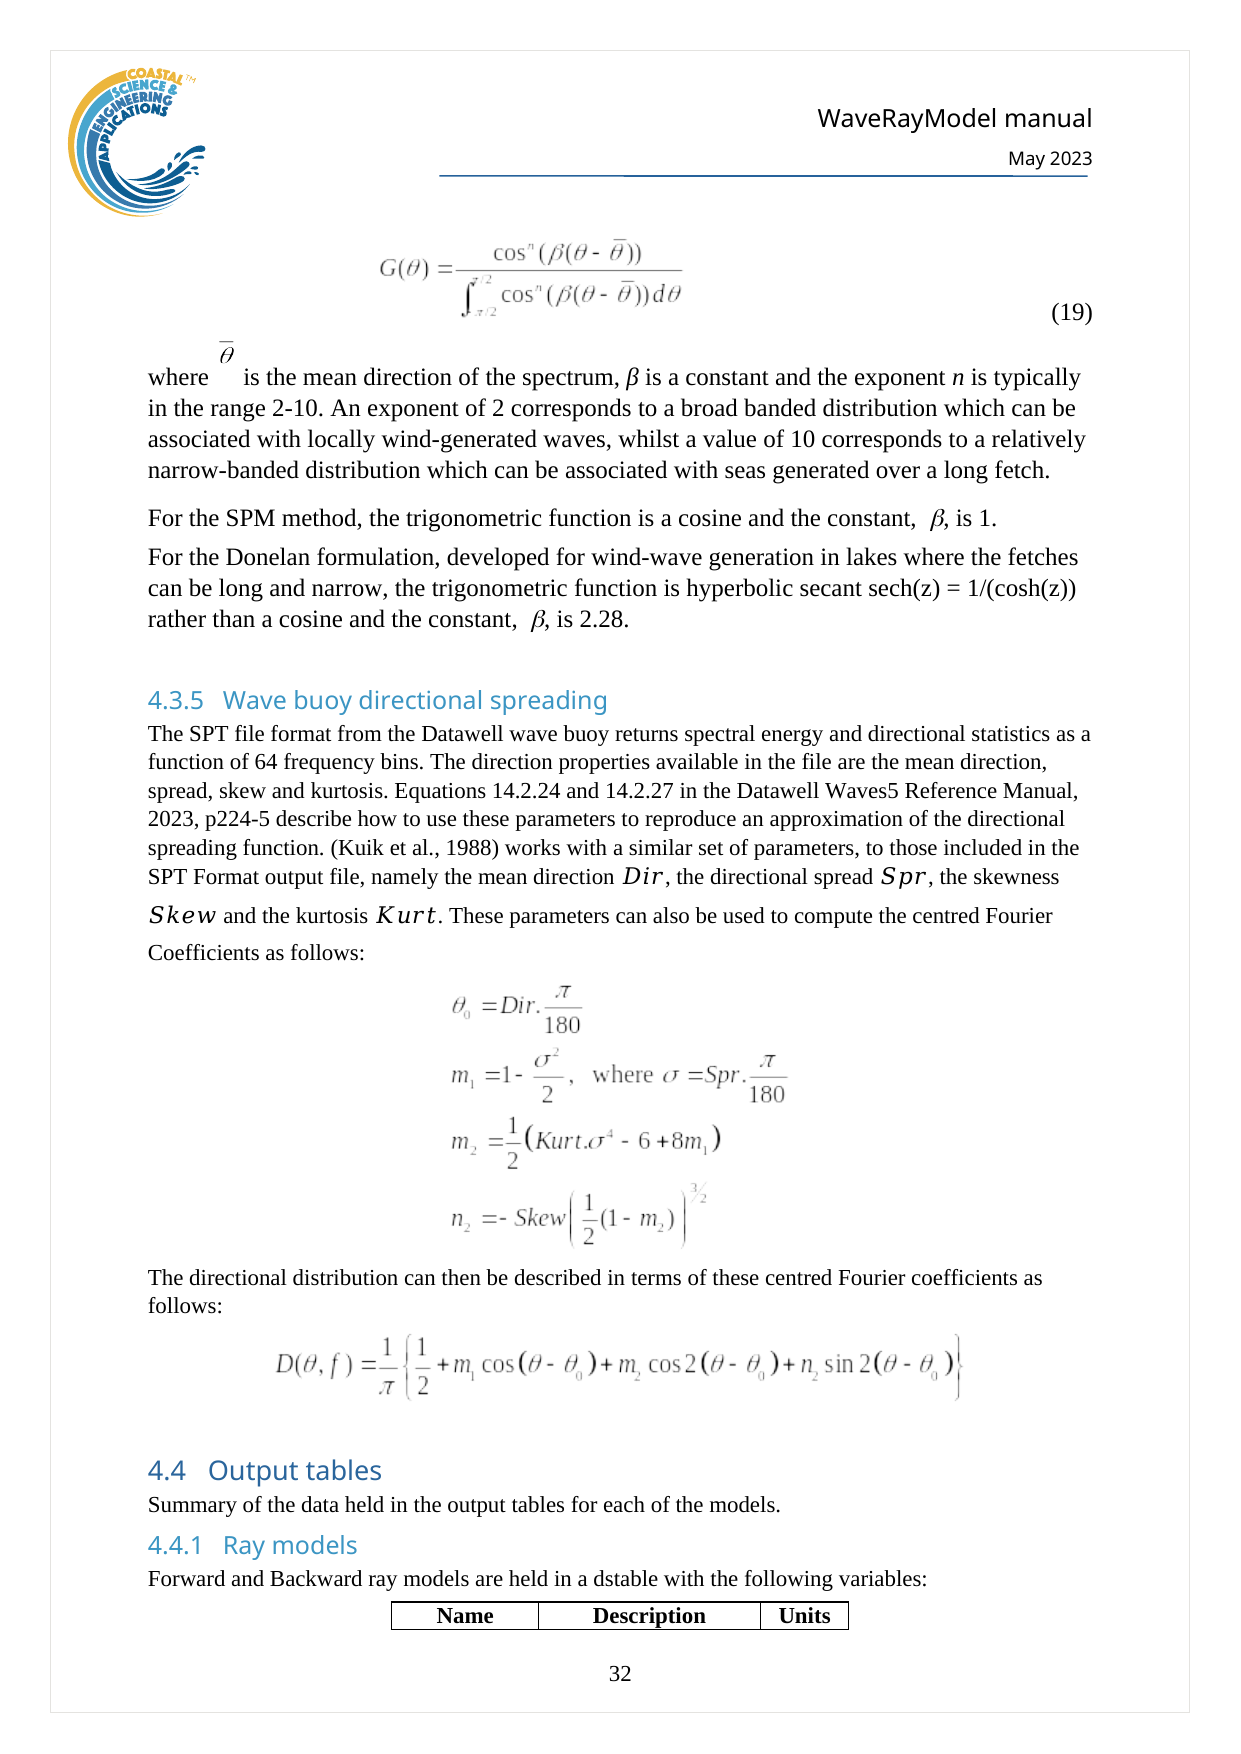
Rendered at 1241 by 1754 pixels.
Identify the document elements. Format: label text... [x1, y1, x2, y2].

text Coefficients as follows: [148, 938, 1093, 965]
text The SPT file format from the Datawell wave buoy returns spectral energy and directional statistics as a function of 64 frequency bins. The direction properties available in the file are the mean direction, spread, skew and kurtosis. Equations 14.2.24 and 14.2.27 in the Datawell Waves5 Reference Manual, 2023, p224-5 describe how to use these parameters to reproduce an approximation of the directional spreading function. (Kuik et al., 1988) works with a similar set of parameters, to those included in the SPT Format output file, namely the mean direction 𝐷𝑖𝑟, the directional spread 𝑆𝑝𝑟, the skewness [148, 720, 1093, 890]
text where is the mean direction of the spectrum, β is a constant and the exponent n is typically in the range 2-10. An exponent of 2 corresponds to a broad banded distribution which can be associated with locally wind-generated waves, whilst a value of 10 corresponds to a relatively narrow-banded distribution which can be associated with seas generated over a long fetch. [148, 336, 1093, 484]
text 𝑆𝑘𝑒𝑤 and the kurtosis 𝐾𝑢𝑟𝑡. These parameters can also be used to compute the centred Fourier [148, 900, 1093, 928]
text The directional distribution can then be described in terms of these centred Fourier coefficients as follows: [148, 1264, 1093, 1319]
table_header Name [392, 1603, 538, 1629]
text Summary of the data held in the output tables for each of the models. [148, 1491, 1093, 1517]
text For the SPM method, the trigonometric function is a cosine and the constant, b, is 1. [148, 503, 1093, 532]
subtitle Output tables [148, 1451, 1093, 1488]
text For the Donelan formulation, developed for wind-wave generation in lakes where the fetches can be long and narrow, the trigonometric function is hyperbolic secant sech(z) = 1/(cosh(z)) rather than a cosine and the constant, b, is 2.28. [148, 542, 1093, 633]
subtitle Wave buoy directional spreading [148, 683, 1093, 717]
table_header Description [539, 1603, 760, 1629]
table_header Units [761, 1603, 848, 1629]
text (19) [148, 234, 1093, 326]
text Forward and Backward ray models are held in a dstable with the following variables: [148, 1564, 1093, 1591]
subtitle Ray models [148, 1528, 1093, 1562]
